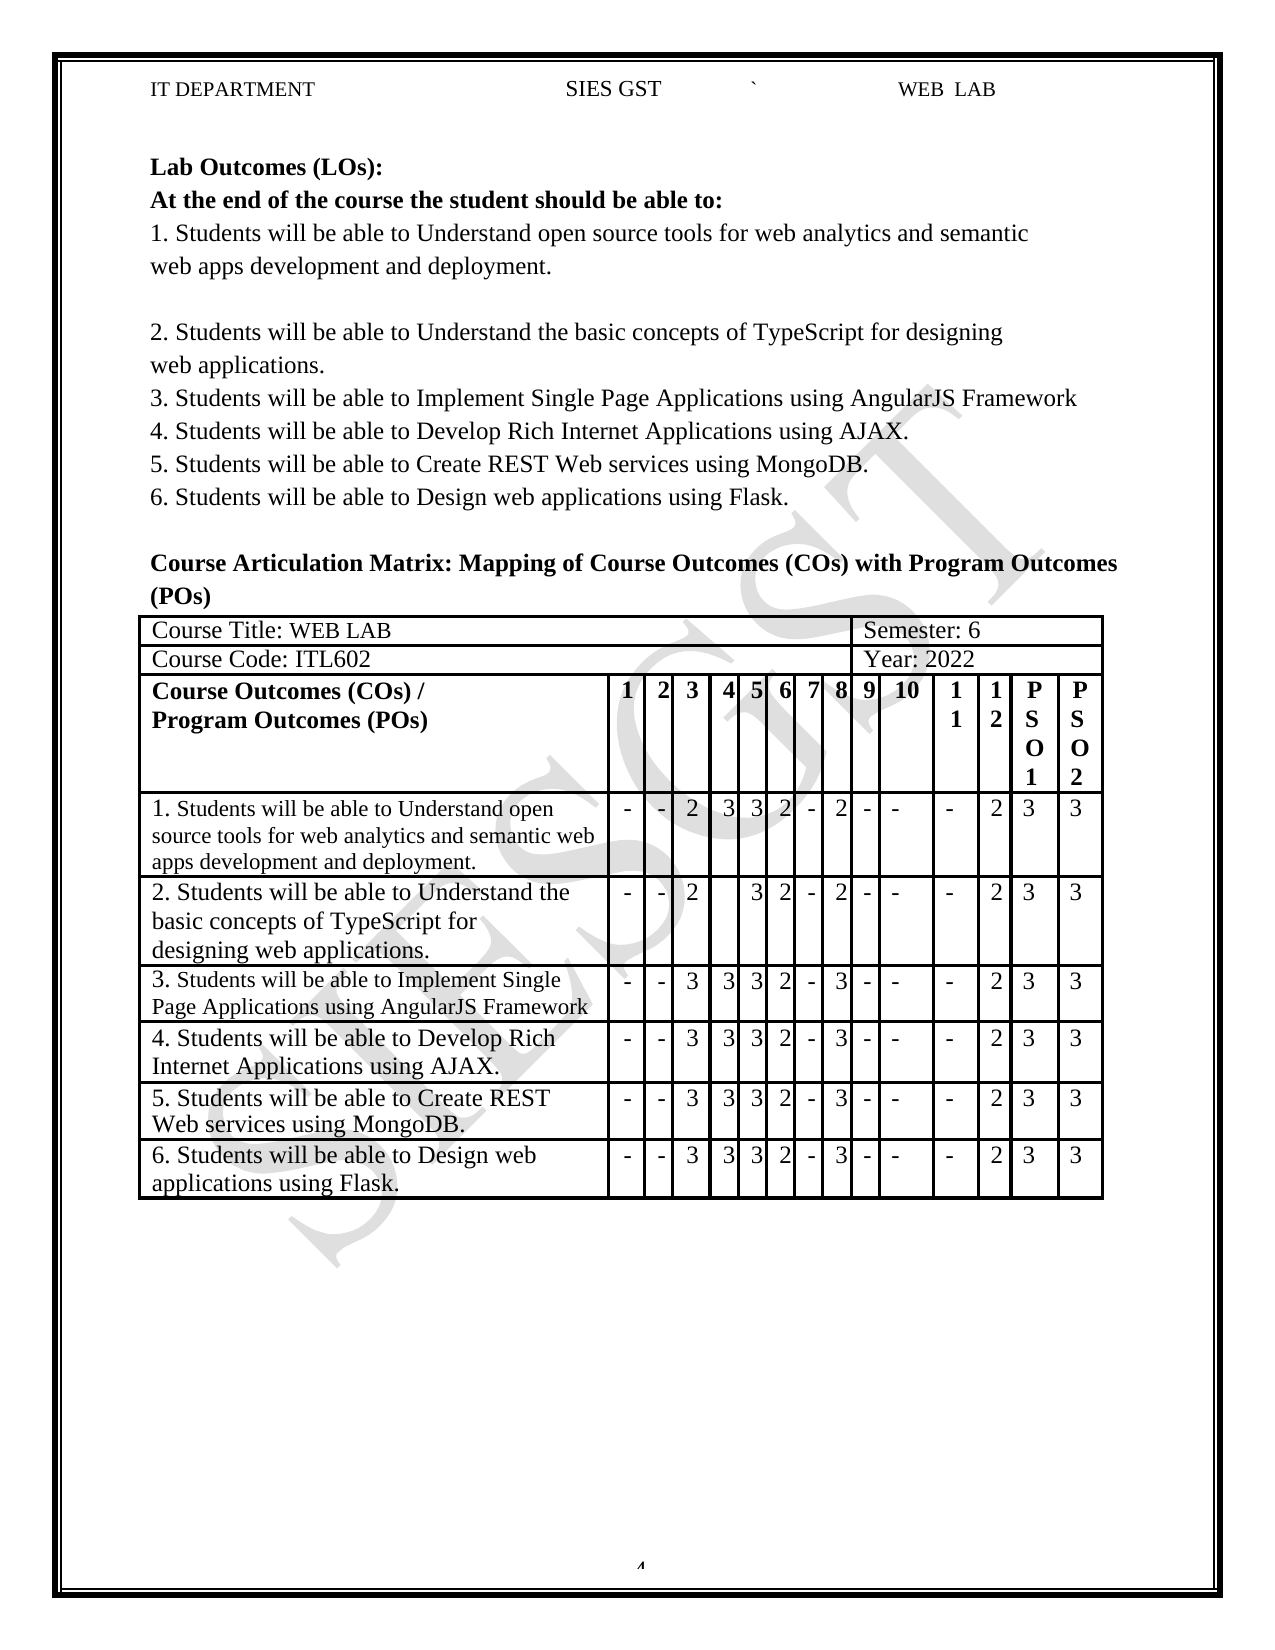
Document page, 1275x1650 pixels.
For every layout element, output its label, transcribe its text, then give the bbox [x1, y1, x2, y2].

table_cell 5 [740, 676, 765, 791]
table_cell - [881, 1141, 932, 1196]
table_cell - [610, 1023, 643, 1081]
subtitle Lab Outcomes (LOs): [150, 152, 1185, 181]
table_cell - [853, 1141, 878, 1196]
text Course Articulation Matrix: Mapping of Course Outcomes (COs) with Program Outcomes (POs) [150, 548, 1120, 610]
table_cell - [881, 794, 932, 875]
table_cell - [796, 794, 821, 875]
table_cell - [935, 794, 977, 875]
table_cell 3 [824, 1084, 850, 1138]
table_cell 2 [674, 878, 708, 963]
table_cell 2 [768, 878, 793, 963]
table_cell 3 [712, 1141, 737, 1196]
table_cell - [646, 1084, 671, 1138]
table_cell 2 [980, 794, 1009, 875]
table_cell - [881, 878, 932, 963]
table_cell 3 [1013, 967, 1057, 1020]
table_cell - [646, 1141, 671, 1196]
table_cell - [646, 967, 671, 1020]
list Students will be able to Implement Single Page Applications using AngularJS Framework [150, 383, 1185, 412]
table_cell 3 [740, 1084, 765, 1138]
table_cell 3. Students will be able to Implement Single Page Applications using AngularJS Framework [141, 967, 607, 1020]
table_cell Course Outcomes (COs) / Program Outcomes (POs) [141, 676, 607, 791]
table_cell 3 [1060, 878, 1101, 963]
table_cell 10 [881, 676, 932, 791]
table_header Course Title: WEB LAB [141, 618, 850, 644]
table_cell 6. Students will be able to Design web applications using Flask. [141, 1141, 607, 1196]
table_cell 3 [824, 1023, 850, 1081]
table_cell 3 [712, 1023, 737, 1081]
table_cell 3 [1060, 1023, 1101, 1081]
table_cell 2 [824, 794, 850, 875]
table_cell 6 [768, 676, 793, 791]
table_cell - [796, 1084, 821, 1138]
table_cell 1 [610, 676, 643, 791]
table_cell - [935, 1141, 977, 1196]
table_cell 2 [980, 1084, 1009, 1138]
table_cell 3 [824, 967, 850, 1020]
table_cell 3 [1013, 1084, 1057, 1138]
table_cell - [646, 878, 671, 963]
table_cell - [881, 967, 932, 1020]
table_cell - [646, 1023, 671, 1081]
table_cell 5. Students will be able to Create REST Web services using MongoDB. [141, 1084, 607, 1138]
table_cell 3 [712, 967, 737, 1020]
table_header Semester: 6 [853, 618, 1101, 644]
table_cell - [796, 1023, 821, 1081]
table_cell 9 [853, 676, 878, 791]
table_cell 4 [712, 676, 737, 791]
table_cell - [853, 878, 878, 963]
table_cell - [935, 967, 977, 1020]
table_cell 2 [824, 878, 850, 963]
table_cell 3 [1013, 1023, 1057, 1081]
text At the end of the course the student should be able to: [150, 185, 1185, 214]
table_cell 2 [980, 1141, 1009, 1196]
table_cell 3 [740, 967, 765, 1020]
table_cell 1 1 [935, 676, 977, 791]
table_cell 7 [796, 676, 821, 791]
list Students will be able to Understand the basic concepts of TypeScript for designing web applications. [150, 317, 1050, 379]
table_cell 3 [1013, 878, 1057, 963]
list Students will be able to Understand open source tools for web analytics and semantic web apps development and deployment. [150, 218, 1076, 280]
table_cell 3 [1013, 1141, 1057, 1196]
table_cell 3 [674, 676, 708, 791]
table_cell 3 [1060, 967, 1101, 1020]
table_cell - [796, 1141, 821, 1196]
table_cell 3 [824, 1141, 850, 1196]
table_cell - [881, 1084, 932, 1138]
table_cell 2 [768, 967, 793, 1020]
table_cell 2 [768, 1084, 793, 1138]
table_cell - [853, 1084, 878, 1138]
table_cell 3 [1013, 794, 1057, 875]
table_cell - [935, 1084, 977, 1138]
table_cell Year: 2022 [853, 647, 1101, 673]
table_cell 4. Students will be able to Develop Rich Internet Applications using AJAX. [141, 1023, 607, 1081]
list Students will be able to Create REST Web services using MongoDB. [150, 449, 1185, 478]
list Students will be able to Develop Rich Internet Applications using AJAX. [150, 416, 1185, 445]
table_cell 3 [674, 1141, 708, 1196]
table_cell 3 [712, 1084, 737, 1138]
table_cell 2. Students will be able to Understand the basic concepts of TypeScript for designing web applications. [141, 878, 607, 963]
table_cell Course Code: ITL602 [141, 647, 850, 673]
list Students will be able to Design web applications using Flask. [150, 482, 1185, 511]
table_cell - [610, 1141, 643, 1196]
table_cell 2 [768, 794, 793, 875]
table_cell - [646, 794, 671, 875]
table_cell 3 [740, 878, 765, 963]
table_cell - [610, 878, 643, 963]
table_cell 3 [674, 967, 708, 1020]
table_cell 3 [712, 794, 737, 875]
table_cell 3 [674, 1023, 708, 1081]
table_cell P S O 1 [1013, 676, 1057, 791]
table_cell 2 [980, 1023, 1009, 1081]
table_cell - [935, 878, 977, 963]
table_cell - [853, 1023, 878, 1081]
table_cell 3 [740, 794, 765, 875]
table_cell [712, 878, 737, 963]
table_cell - [610, 794, 643, 875]
table_cell 2 [674, 794, 708, 875]
table_cell 2 [980, 967, 1009, 1020]
table_cell 3 [1060, 1141, 1101, 1196]
table_cell - [935, 1023, 977, 1081]
table_cell 3 [674, 1084, 708, 1138]
table_cell 2 [980, 878, 1009, 963]
table_cell - [610, 967, 643, 1020]
table_cell 8 [824, 676, 850, 791]
table_cell - [796, 967, 821, 1020]
table_cell P S O 2 [1060, 676, 1101, 791]
table_cell 3 [740, 1141, 765, 1196]
table_cell 3 [1060, 1084, 1101, 1138]
table_cell 1. Students will be able to Understand open source tools for web analytics and semantic web apps development and deployment. [141, 794, 607, 875]
table_cell 3 [740, 1023, 765, 1081]
table_cell - [853, 967, 878, 1020]
table_cell 2 [646, 676, 671, 791]
table_cell - [610, 1084, 643, 1138]
table_cell 3 [1060, 794, 1101, 875]
table_cell 2 [768, 1023, 793, 1081]
table_cell - [881, 1023, 932, 1081]
table_cell 2 [768, 1141, 793, 1196]
table_cell - [853, 794, 878, 875]
table_cell - [796, 878, 821, 963]
table_cell 1 2 [980, 676, 1009, 791]
